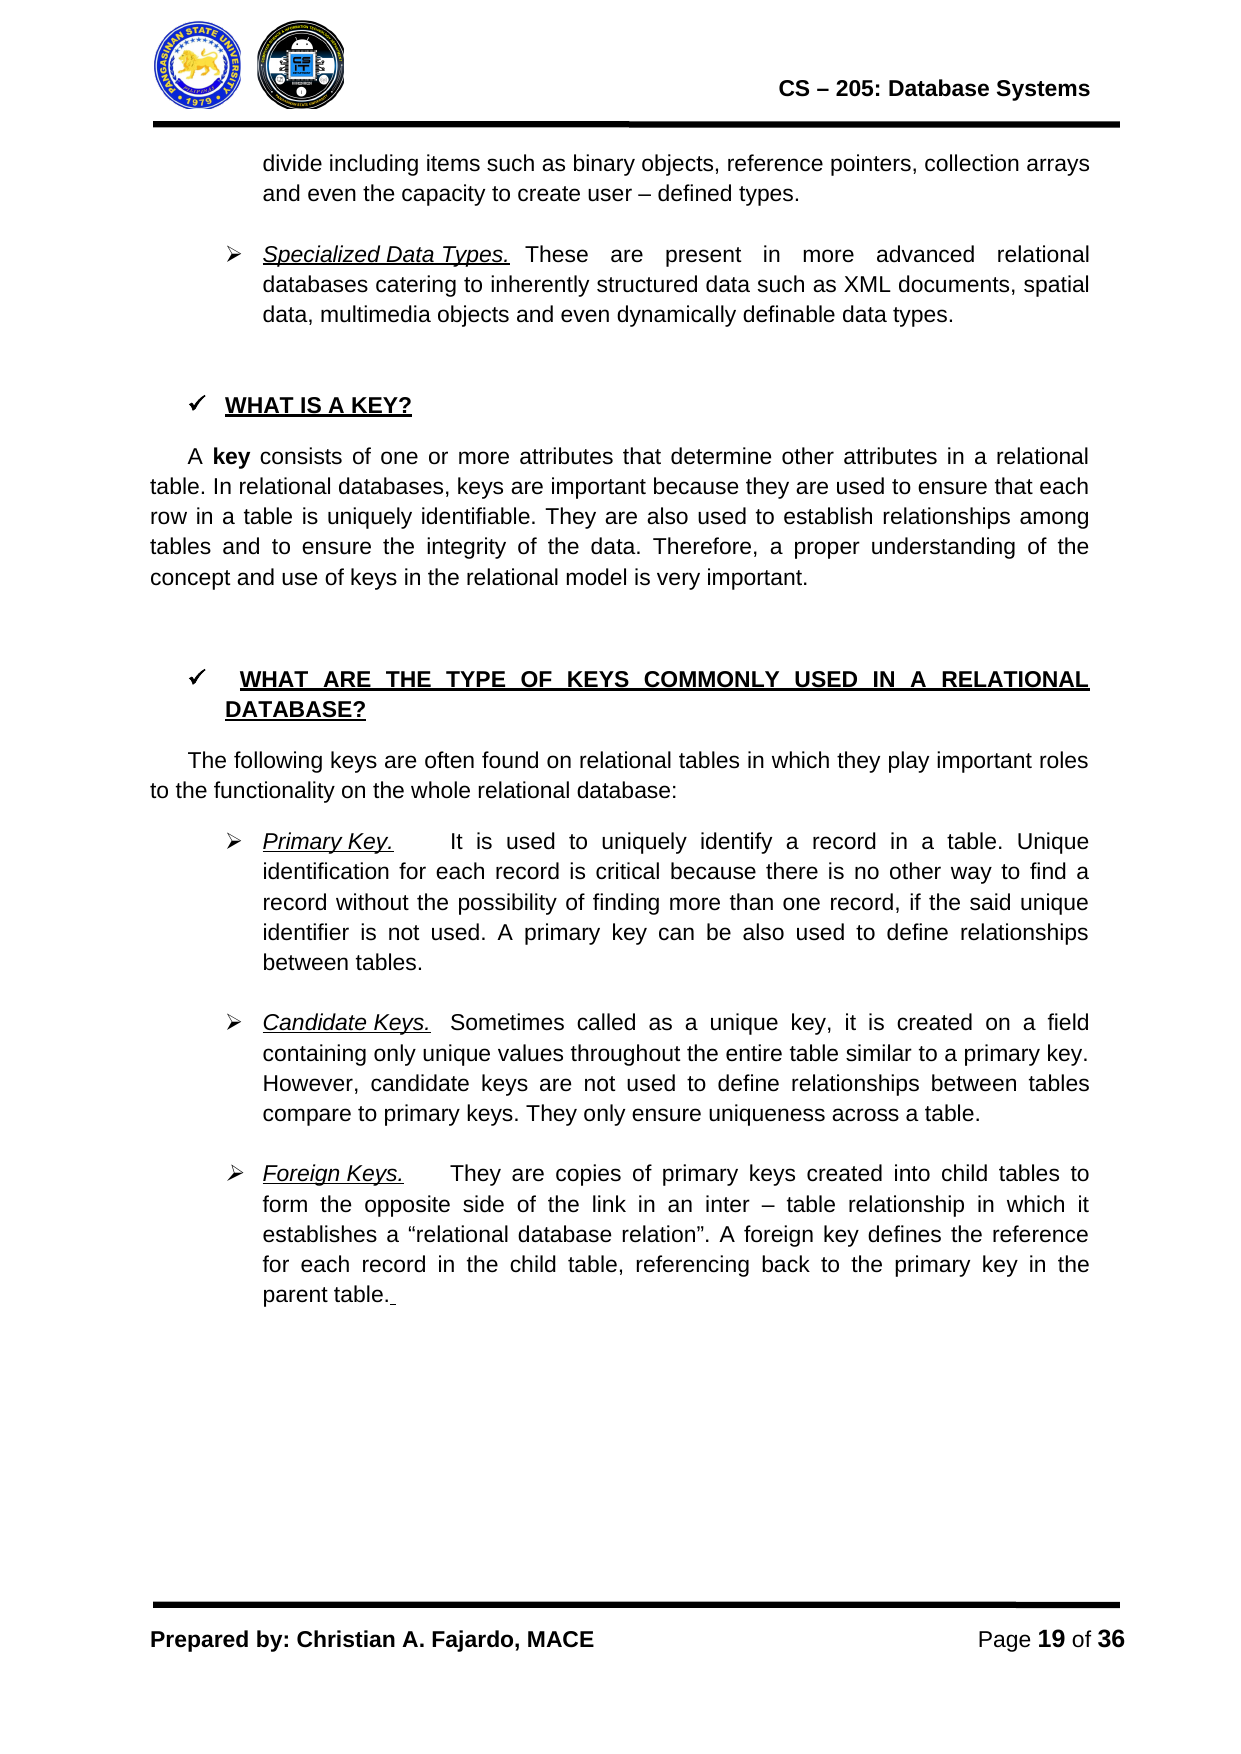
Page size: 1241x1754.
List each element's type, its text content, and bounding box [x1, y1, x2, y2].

list WHAT ARE THE TYPE OF KEYS COMMONLY USED IN A RELATIONAL DATABASE? [187, 666, 1090, 722]
text The following keys are often found on relational tables in which they play important roles to the functionality on the whole relational database: [150, 747, 1090, 803]
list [225, 150, 1090, 207]
list Primary Key. It is used to uniquely identify a record in a table. Unique identification for each record is critical because there is no other way to find a record without the possibility of finding more than one record, if the said unique identifier is not used. A primary key can be also used to define relationships between tables. [225, 828, 1090, 975]
list WHAT IS A KEY? [187, 392, 1090, 418]
list Candidate Keys. Sometimes called as a unique key, it is created on a field containing only unique values throughout the entire table similar to a primary key. However, candidate keys are not used to define relationships between tables compare to primary keys. They only ensure uniqueness across a table. [225, 1009, 1090, 1126]
list Foreign Keys. They are copies of primary keys created into child tables to form the opposite side of the link in an inter – table relationship in which it establishes a “relational database relation”. A foreign key defines the reference for each record in the child table, referencing back to the primary key in the parent table. [225, 1160, 1090, 1308]
list Specialized Data Types. These are present in more advanced relational databases catering to inherently structured data such as XML documents, spatial data, multimedia objects and even dynamically definable data types. [225, 241, 1090, 327]
picture [256, 20, 344, 108]
picture [153, 20, 241, 108]
text A key consists of one or more attributes that determine other attributes in a relational table. In relational databases, keys are important because they are used to ensure that each row in a table is uniquely identifiable. They are also used to establish relationships among tables and to ensure the integrity of the data. Therefore, a proper understanding of the concept and use of keys in the relational model is very important. [150, 443, 1090, 590]
